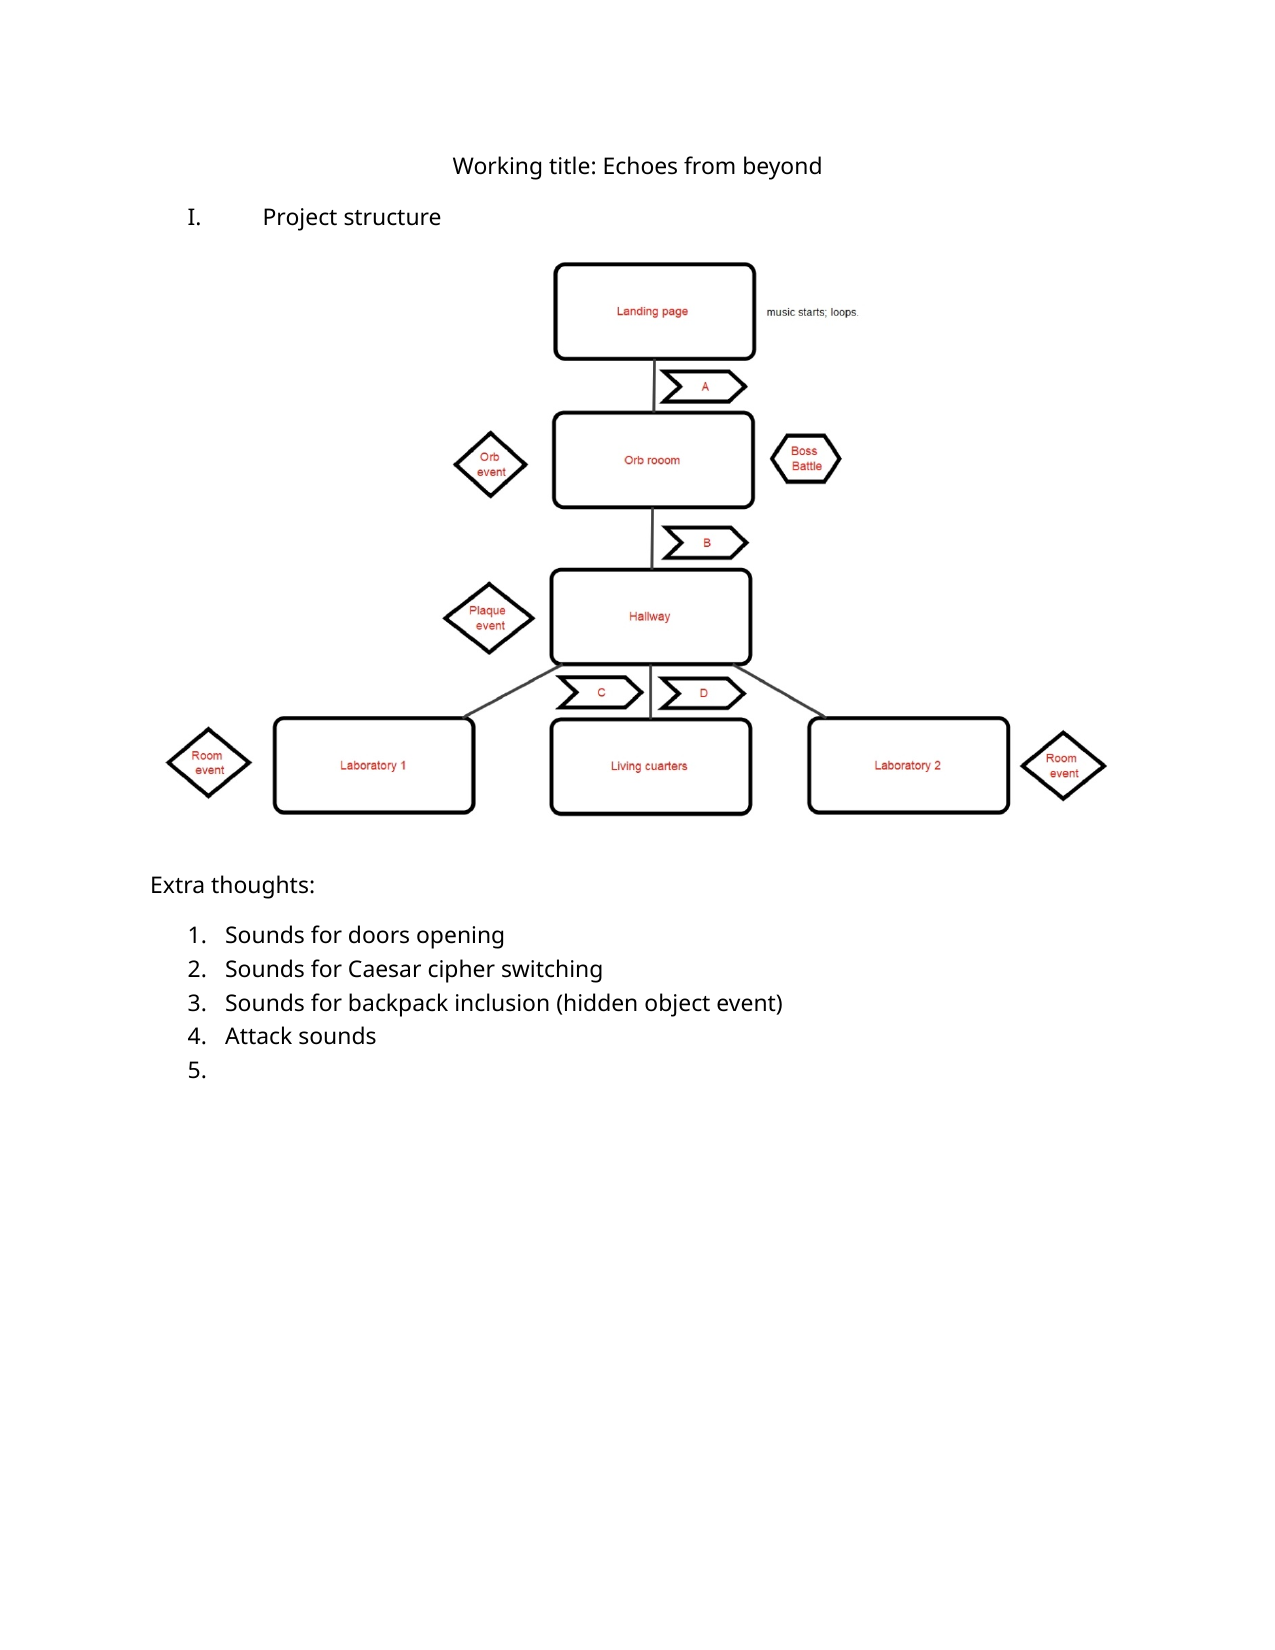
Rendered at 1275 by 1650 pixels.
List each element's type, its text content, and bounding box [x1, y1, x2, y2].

list Project structure [187, 200, 1125, 232]
list Sounds for doors opening [187, 919, 1125, 950]
text Extra thoughts: [150, 869, 1125, 900]
list Attack sounds [187, 1020, 1125, 1052]
list Sounds for backpack inclusion (hidden object event) [187, 987, 1125, 1018]
text Working title: Echoes from beyond [150, 150, 1125, 181]
picture [150, 250, 1123, 850]
list Sounds for Caesar cipher switching [187, 953, 1125, 984]
